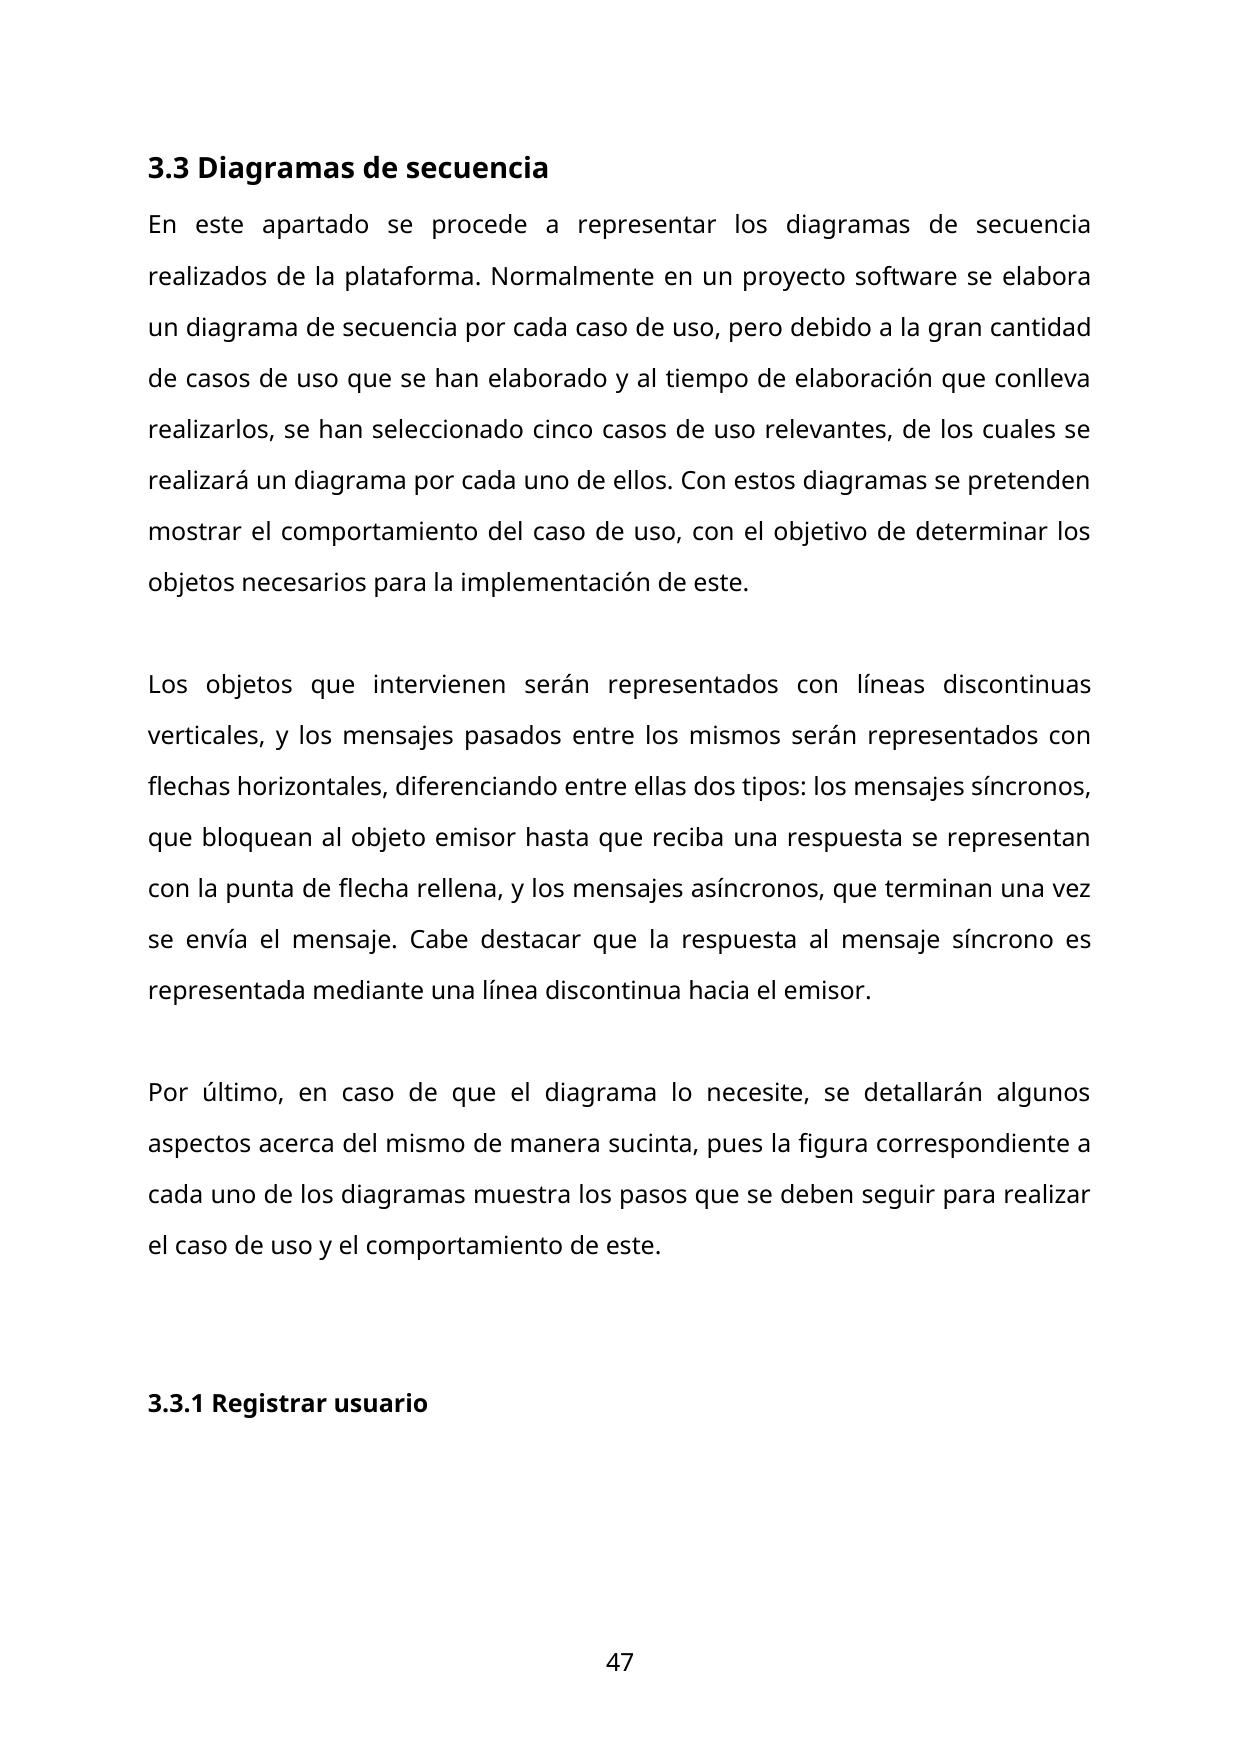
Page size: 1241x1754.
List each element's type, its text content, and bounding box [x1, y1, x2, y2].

text En este apartado se procede a representar los diagramas de secuencia realizados de la plataforma. Normalmente en un proyecto software se elabora un diagrama de secuencia por cada caso de uso, pero debido a la gran cantidad de casos de uso que se han elaborado y al tiempo de elaboración que conlleva realizarlos, se han seleccionado cinco casos de uso relevantes, de los cuales se realizará un diagrama por cada uno de ellos. Con estos diagramas se pretenden mostrar el comportamiento del caso de uso, con el objetivo de determinar los objetos necesarios para la implementación de este. [148, 207, 1092, 598]
text Por último, en caso de que el diagrama lo necesite, se detallarán algunos aspectos acerca del mismo de manera sucinta, pues la figura correspondiente a cada uno de los diagramas muestra los pasos que se deben seguir para realizar el caso de uso y el comportamiento de este. [148, 1075, 1092, 1262]
text 3.3 Diagramas de secuencia [148, 148, 1092, 187]
text Los objetos que intervienen serán representados con líneas discontinuas verticales, y los mensajes pasados entre los mismos serán representados con flechas horizontales, diferenciando entre ellas dos tipos: los mensajes síncronos, que bloquean al objeto emisor hasta que reciba una respuesta se representan con la punta de flecha rellena, y los mensajes asíncronos, que terminan una vez se envía el mensaje. Cabe destacar que la respuesta al mensaje síncrono es representada mediante una línea discontinua hacia el emisor. [148, 667, 1092, 1007]
text 3.3.1 Registrar usuario [148, 1385, 1092, 1419]
